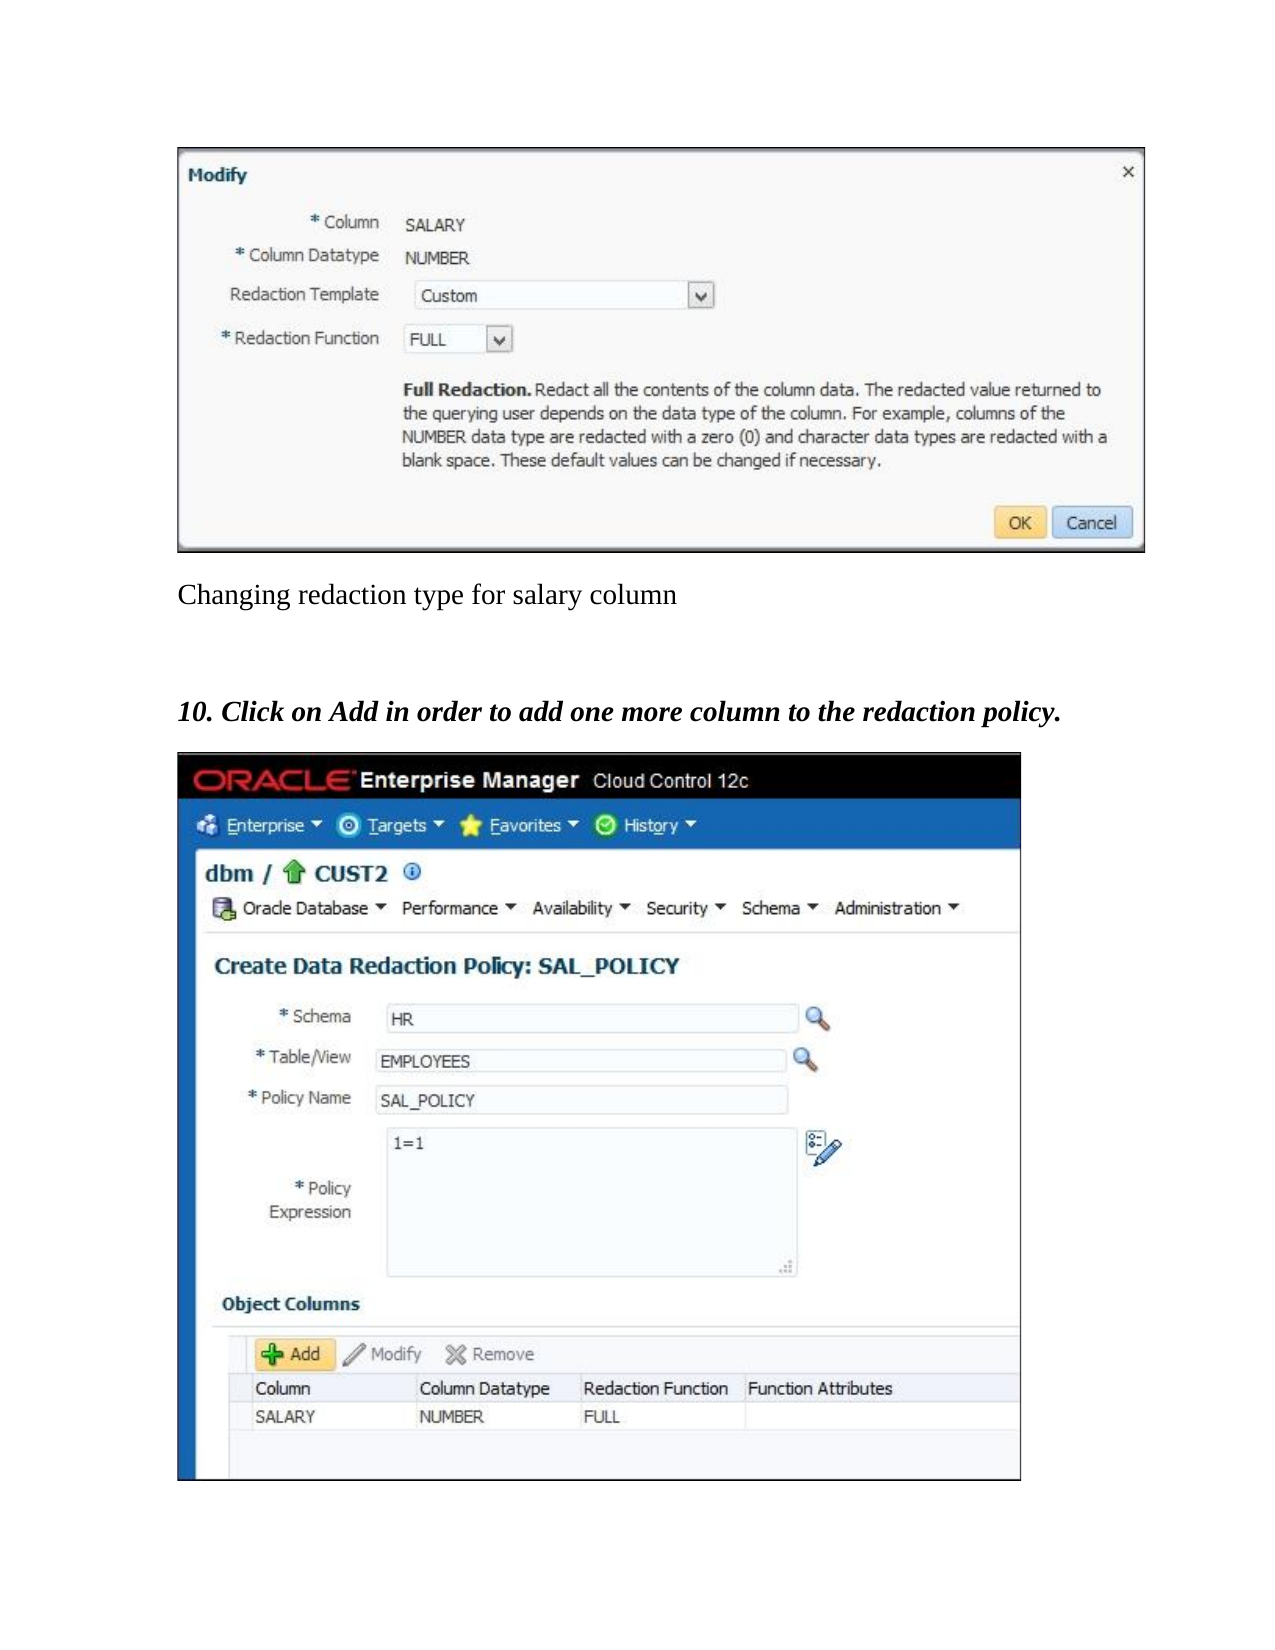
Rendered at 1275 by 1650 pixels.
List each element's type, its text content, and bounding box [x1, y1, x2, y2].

text Changing redaction type for salary column [177, 577, 1098, 611]
picture [177, 147, 1146, 553]
text 10. Click on Add in order to add one more column to the redaction policy. [177, 694, 1098, 728]
picture [177, 752, 1022, 1481]
